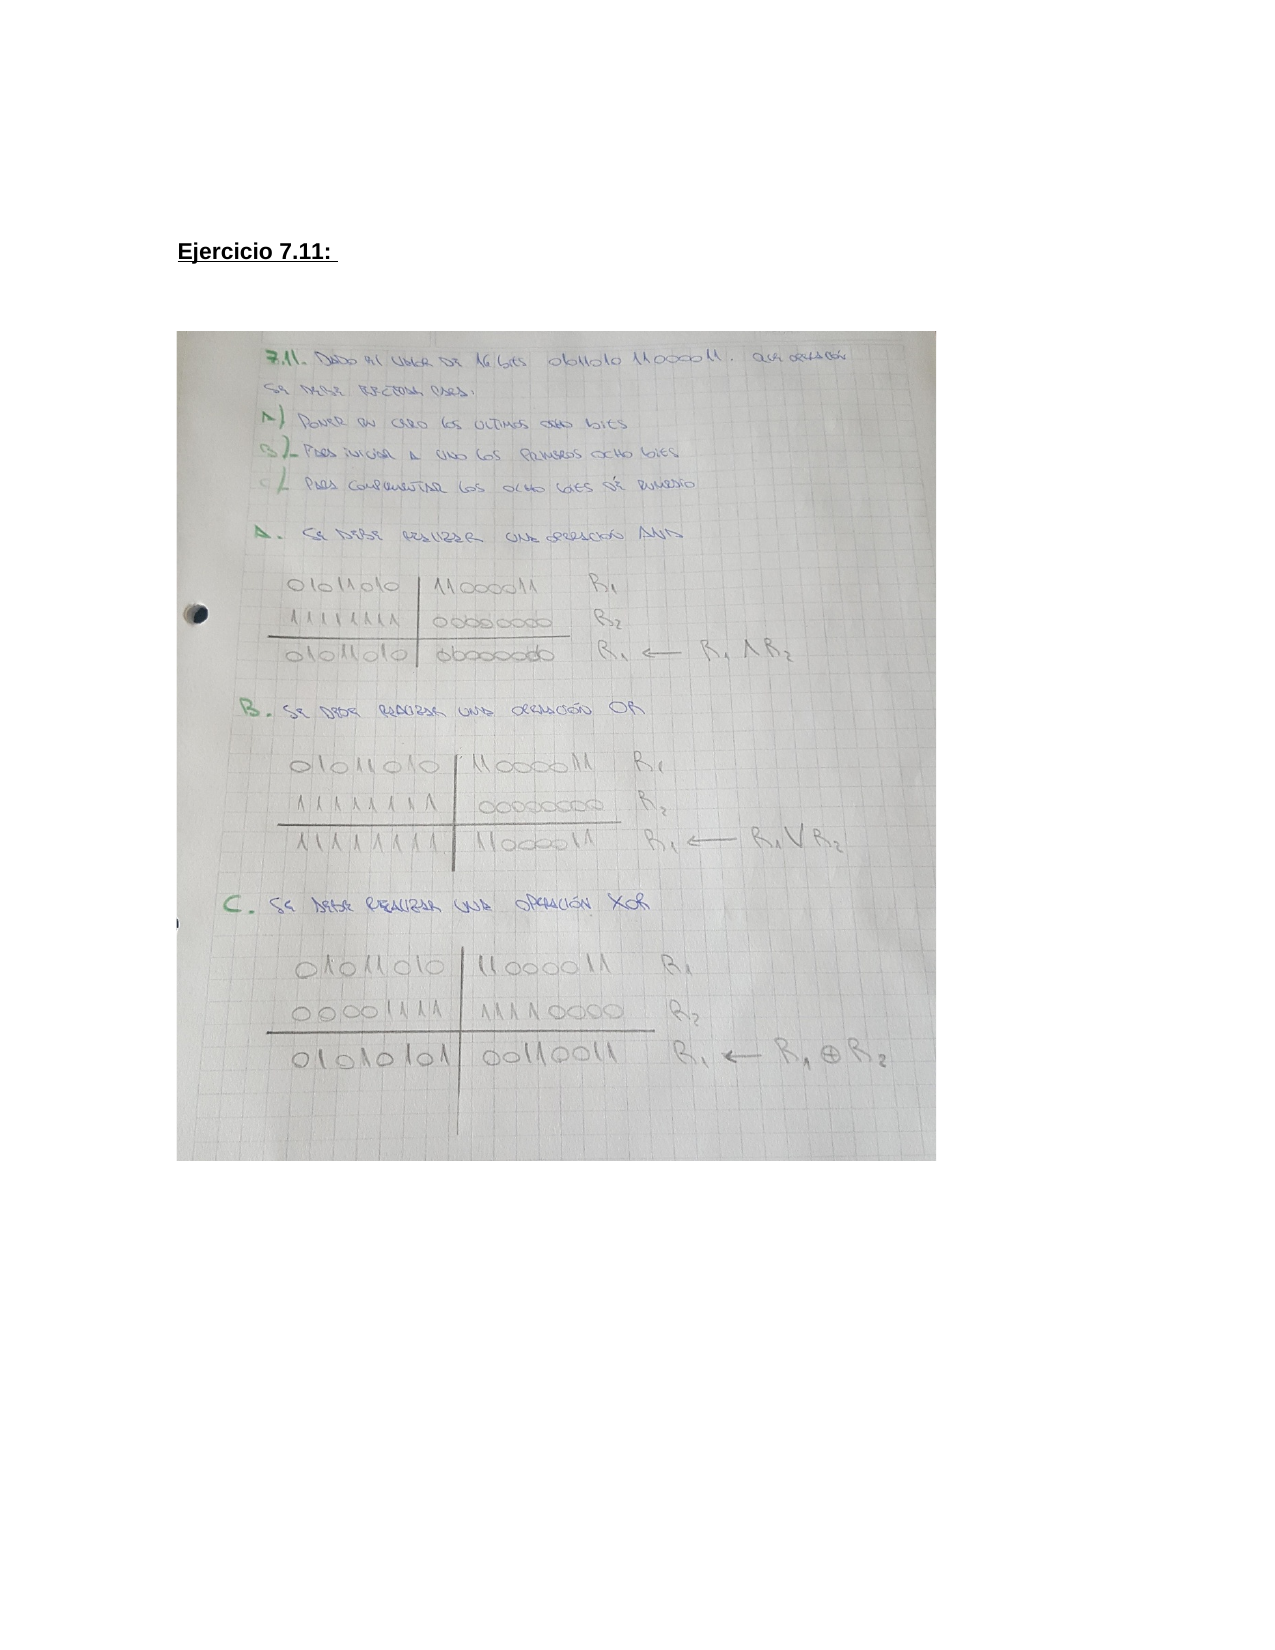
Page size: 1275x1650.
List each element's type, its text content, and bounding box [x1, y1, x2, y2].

picture [176, 331, 937, 1161]
text Ejercicio 7.11: [177, 238, 1098, 264]
